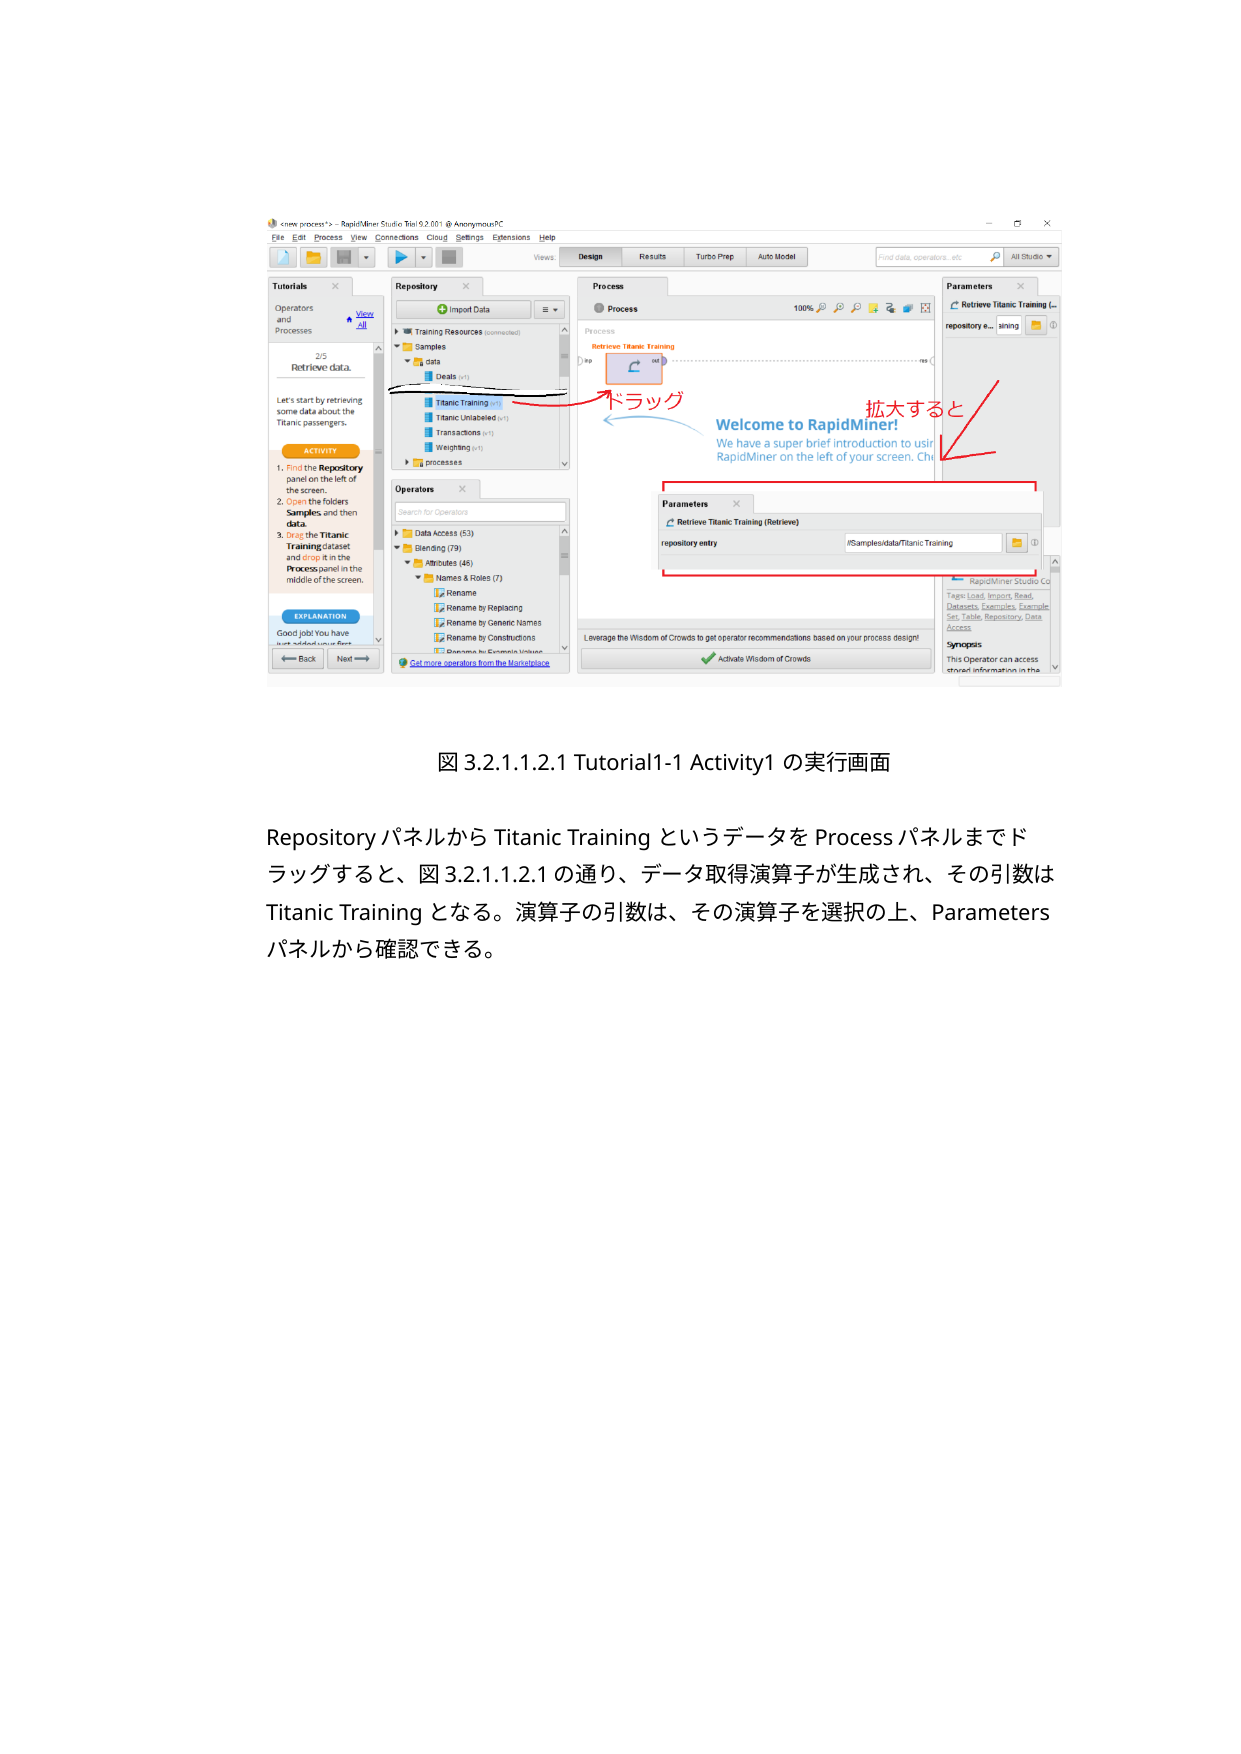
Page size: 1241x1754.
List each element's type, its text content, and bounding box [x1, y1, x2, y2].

text 図3.2.1.1.2.1 Tutorial1-1 Activity1 の実行画面 [266, 742, 1063, 779]
picture [267, 216, 1062, 713]
text RepositoryパネルからTitanic Training というデータをProcessパネルまでドラッグすると、図3.2.1.1.2.1の通り、データ取得演算子が生成され、その引数はTitanic Training となる。演算子の引数は、その演算子を選択の上、Parametersパネルから確認できる。 [266, 817, 1063, 967]
